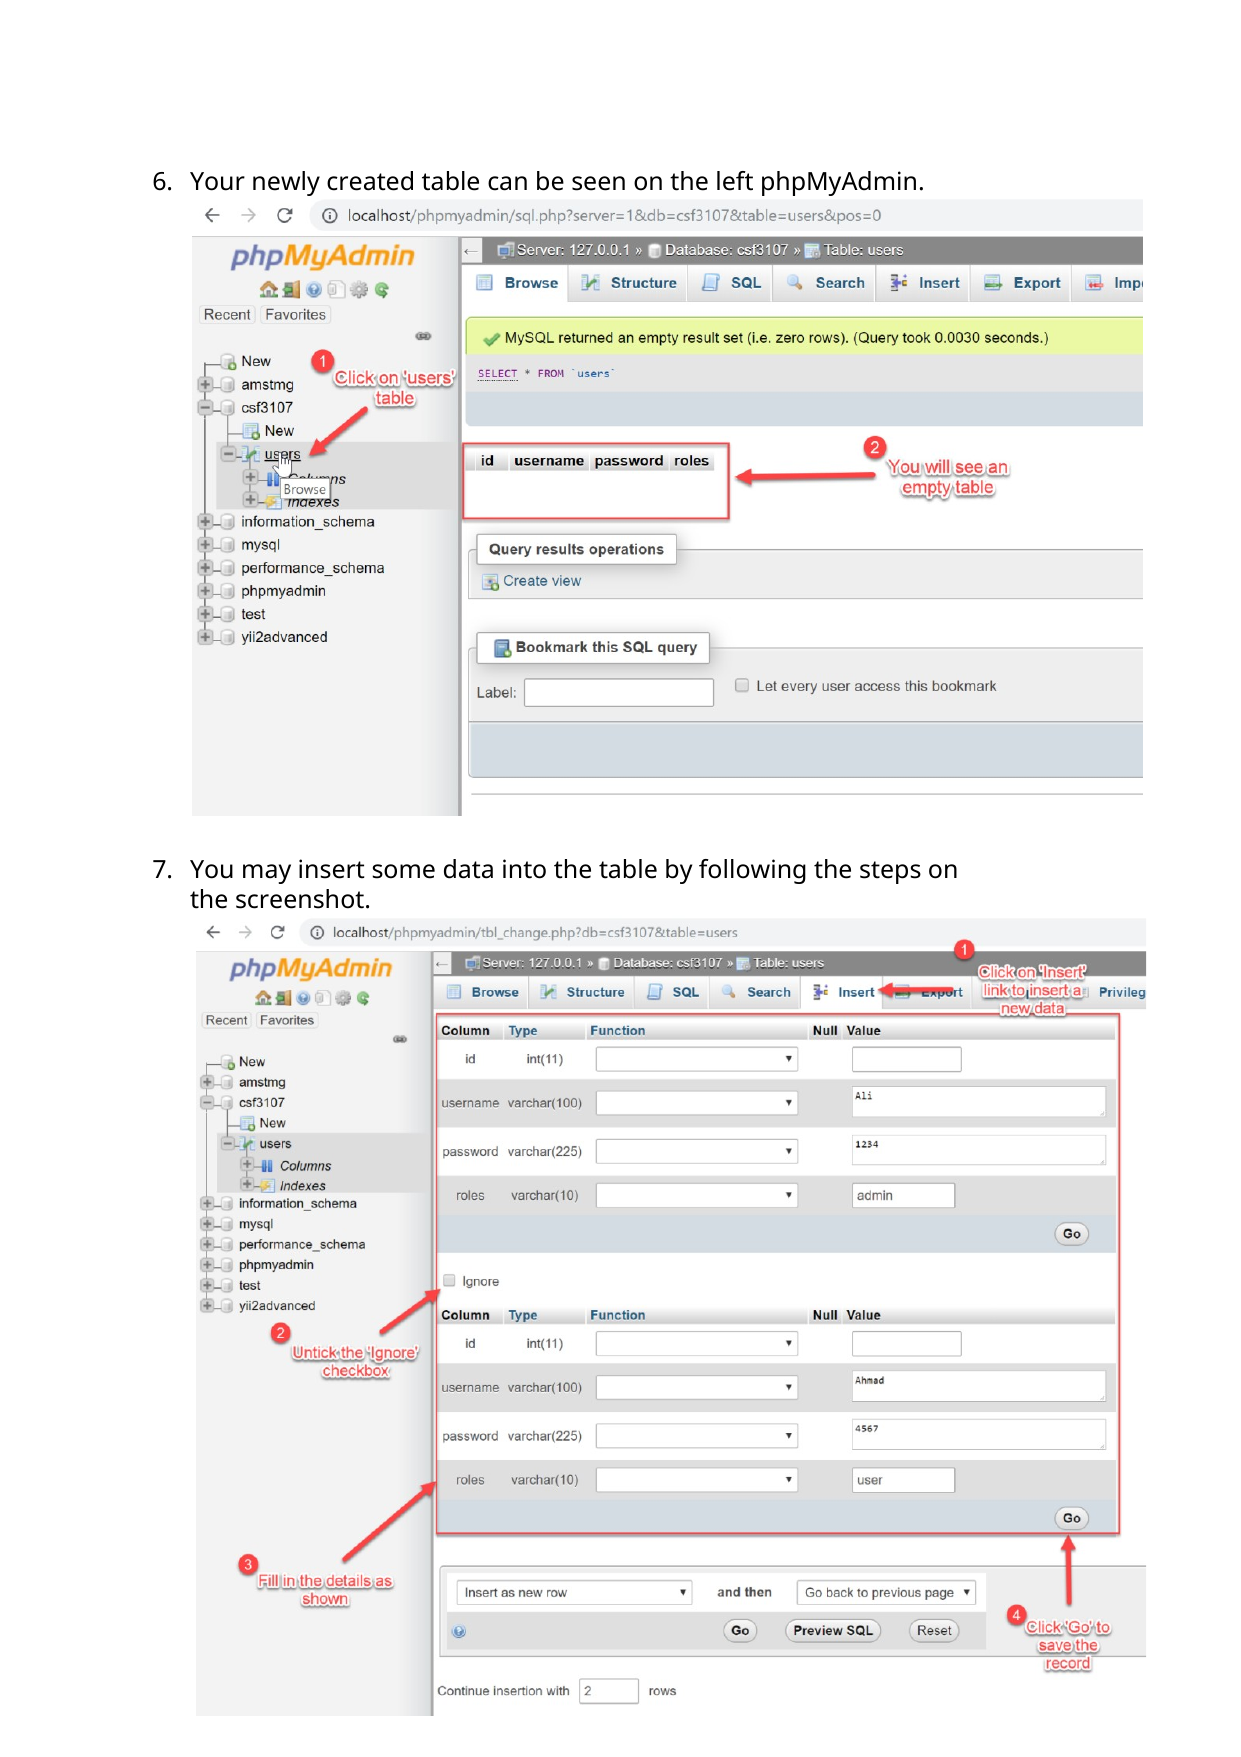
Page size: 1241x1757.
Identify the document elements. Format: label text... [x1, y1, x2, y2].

list You may insert some data into the table by following the steps on the screenshot. [152, 853, 977, 916]
list Your newly created table can be seen on the left phpMyAdmin. [152, 164, 1159, 198]
picture [196, 915, 1147, 1716]
picture [192, 198, 1143, 816]
